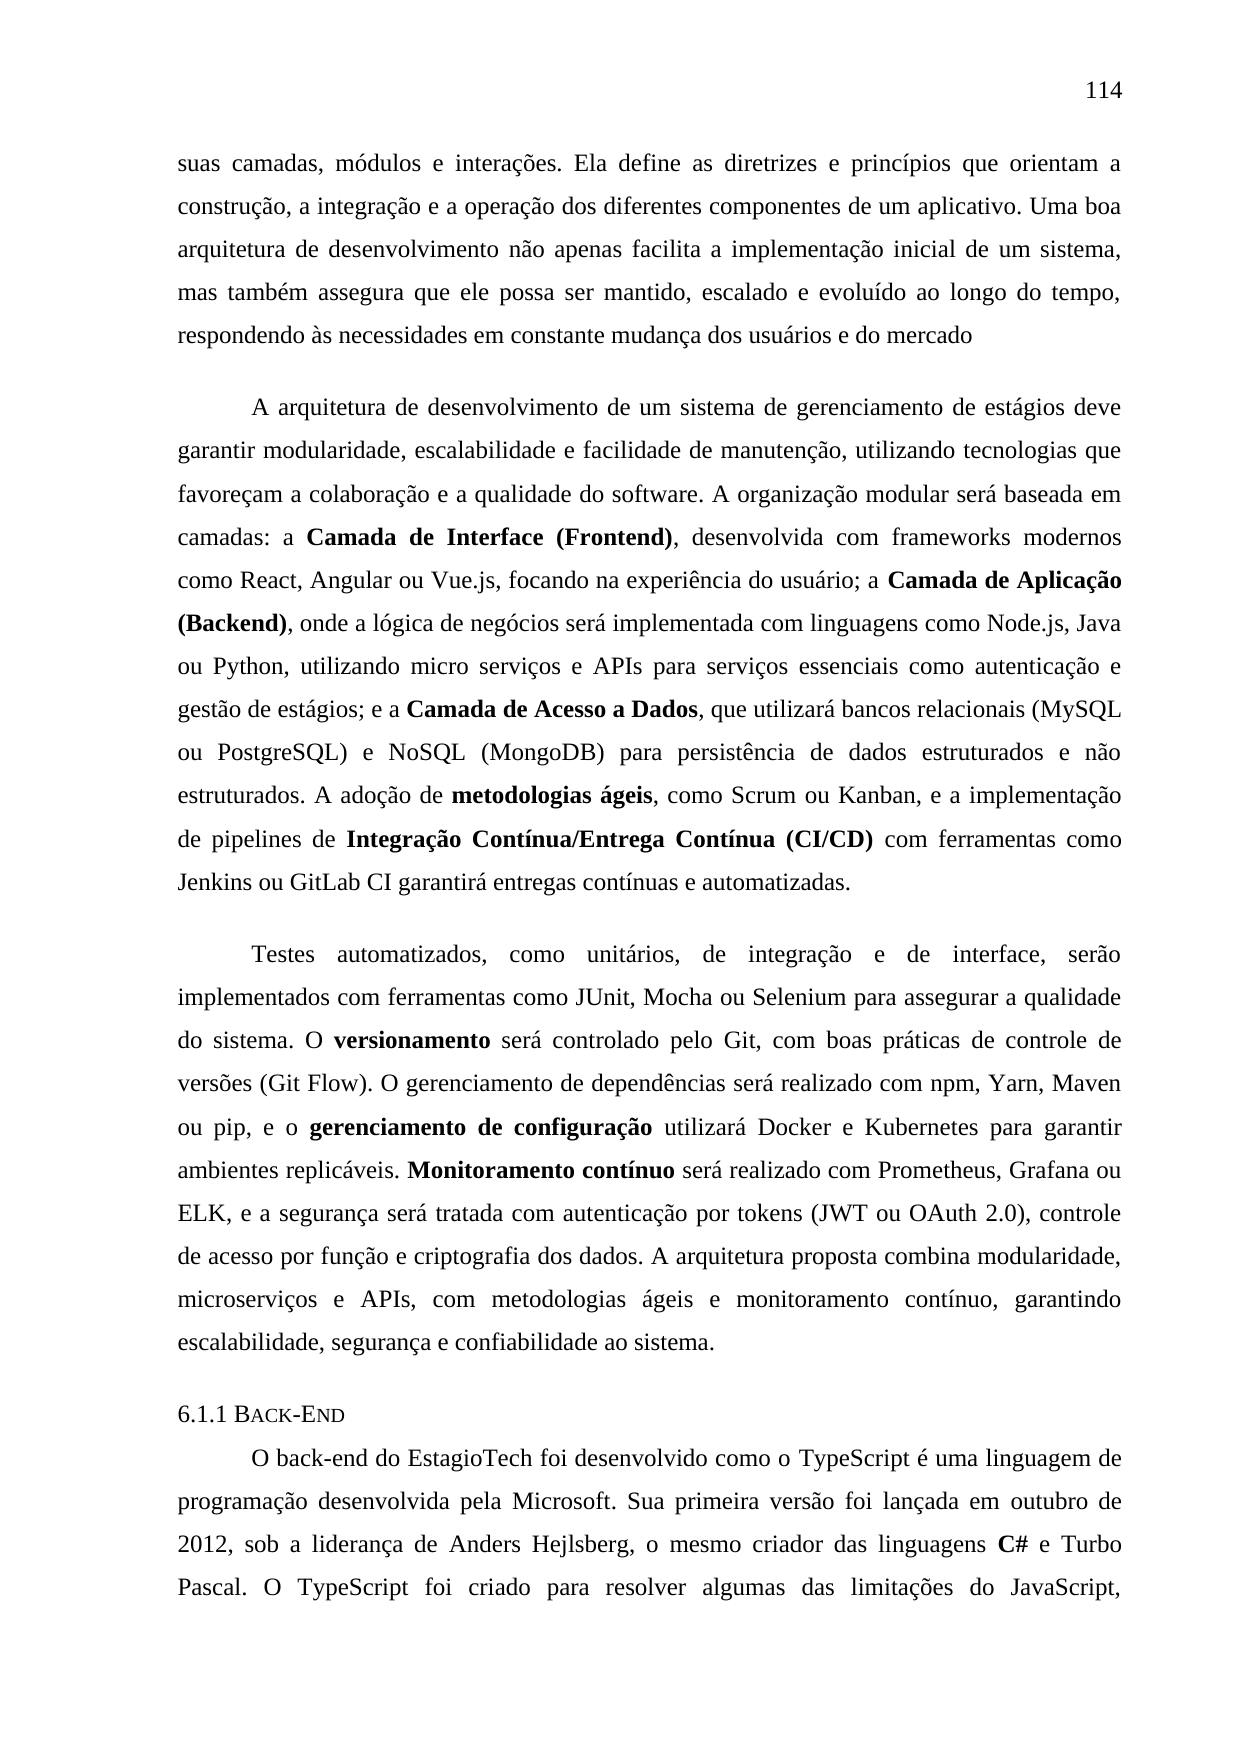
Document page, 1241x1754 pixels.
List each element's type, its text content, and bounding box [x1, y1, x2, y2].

text Testes automatizados, como unitários, de integração e de interface, serão implementados com ferramentas como JUnit, Mocha ou Selenium para assegurar a qualidade do sistema. O versionamento será controlado pelo Git, com boas práticas de controle de versões (Git Flow). O gerenciamento de dependências será realizado com npm, Yarn, Maven ou pip, e o gerenciamento de configuração utilizará Docker e Kubernetes para garantir ambientes replicáveis. Monitoramento contínuo será realizado com Prometheus, Grafana ou ELK, e a segurança será tratada com autenticação por tokens (JWT ou OAuth 2.0), controle de acesso por função e criptografia dos dados. A arquitetura proposta combina modularidade, microserviços e APIs, com metodologias ágeis e monitoramento contínuo, garantindo escalabilidade, segurança e confiabilidade ao sistema. [177, 939, 1122, 1356]
subtitle 6.1.1 Back-End [177, 1399, 1122, 1428]
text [177, 1443, 1122, 1601]
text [177, 148, 1122, 349]
text A arquitetura de desenvolvimento de um sistema de gerenciamento de estágios deve garantir modularidade, escalabilidade e facilidade de manutenção, utilizando tecnologias que favoreçam a colaboração e a qualidade do software. A organização modular será baseada em camadas: a Camada de Interface (Frontend), desenvolvida com frameworks modernos como React, Angular ou Vue.js, focando na experiência do usuário; a Camada de Aplicação (Backend), onde a lógica de negócios será implementada com linguagens como Node.js, Java ou Python, utilizando micro serviços e APIs para serviços essenciais como autenticação e gestão de estágios; e a Camada de Acesso a Dados, que utilizará bancos relacionais (MySQL ou PostgreSQL) e NoSQL (MongoDB) para persistência de dados estruturados e não estruturados. A adoção de metodologias ágeis, como Scrum ou Kanban, e a implementação de pipelines de Integração Contínua/Entrega Contínua (CI/CD) com ferramentas como Jenkins ou GitLab CI garantirá entregas contínuas e automatizadas. [177, 392, 1122, 896]
